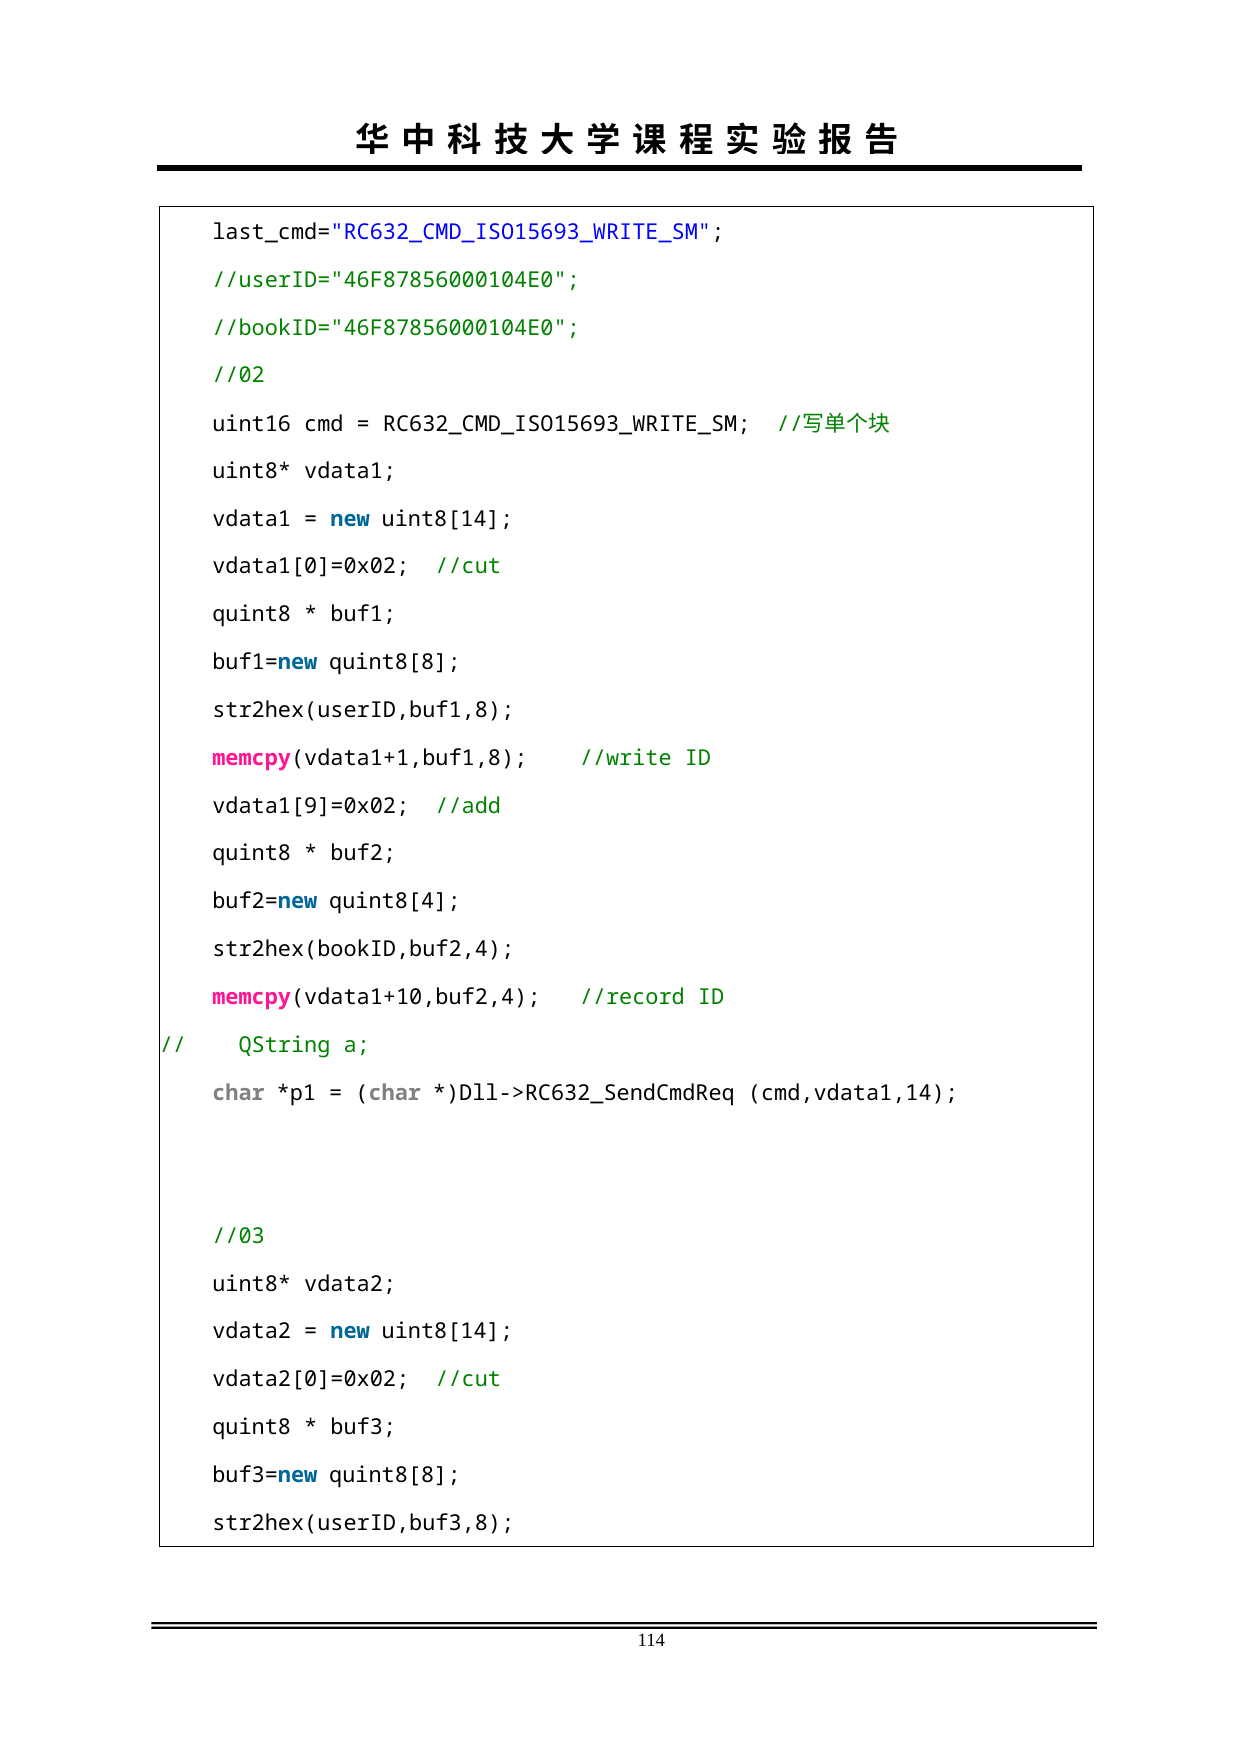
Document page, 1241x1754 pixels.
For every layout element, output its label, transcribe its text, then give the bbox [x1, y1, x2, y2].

text memcpy(vdata1+10,buf2,4); //record ID [160, 972, 1093, 1020]
text vdata1[0]=0x02; //cut [160, 542, 1093, 589]
text //userID="46F87856000104E0"; [160, 255, 1093, 302]
text str2hex(userID,buf1,8); [160, 685, 1093, 733]
text memcpy(vdata1+1,buf1,8); //write ID [160, 733, 1093, 781]
text buf1=new quint8[8]; [160, 637, 1093, 685]
text uint8* vdata1; [160, 446, 1093, 494]
text //03 [160, 1211, 1093, 1259]
text last_cmd="RC632_CMD_ISO15693_WRITE_SM"; [160, 207, 1093, 255]
text buf2=new quint8[4]; [160, 876, 1093, 924]
text vdata2[0]=0x02; //cut [160, 1354, 1093, 1402]
text // QString a; [160, 1020, 1093, 1067]
text buf3=new quint8[8]; [160, 1450, 1093, 1497]
text //02 [160, 350, 1093, 398]
text char *p1 = (char *)Dll->RC632_SendCmdReq (cmd,vdata1,14); [160, 1067, 1093, 1115]
picture [151, 1622, 1100, 1629]
text str2hex(bookID,buf2,4); [160, 924, 1093, 972]
text vdata2 = new uint8[14]; [160, 1307, 1093, 1354]
text quint8 * buf2; [160, 828, 1093, 876]
text uint8* vdata2; [160, 1259, 1093, 1307]
text uint16 cmd = RC632_CMD_ISO15693_WRITE_SM; //写单个块 [160, 398, 1093, 446]
text quint8 * buf3; [160, 1402, 1093, 1450]
text vdata1 = new uint8[14]; [160, 494, 1093, 542]
text vdata1[9]=0x02; //add [160, 781, 1093, 828]
text quint8 * buf1; [160, 589, 1093, 637]
text //bookID="46F87856000104E0"; [160, 302, 1093, 350]
text str2hex(userID,buf3,8); [160, 1497, 1093, 1546]
